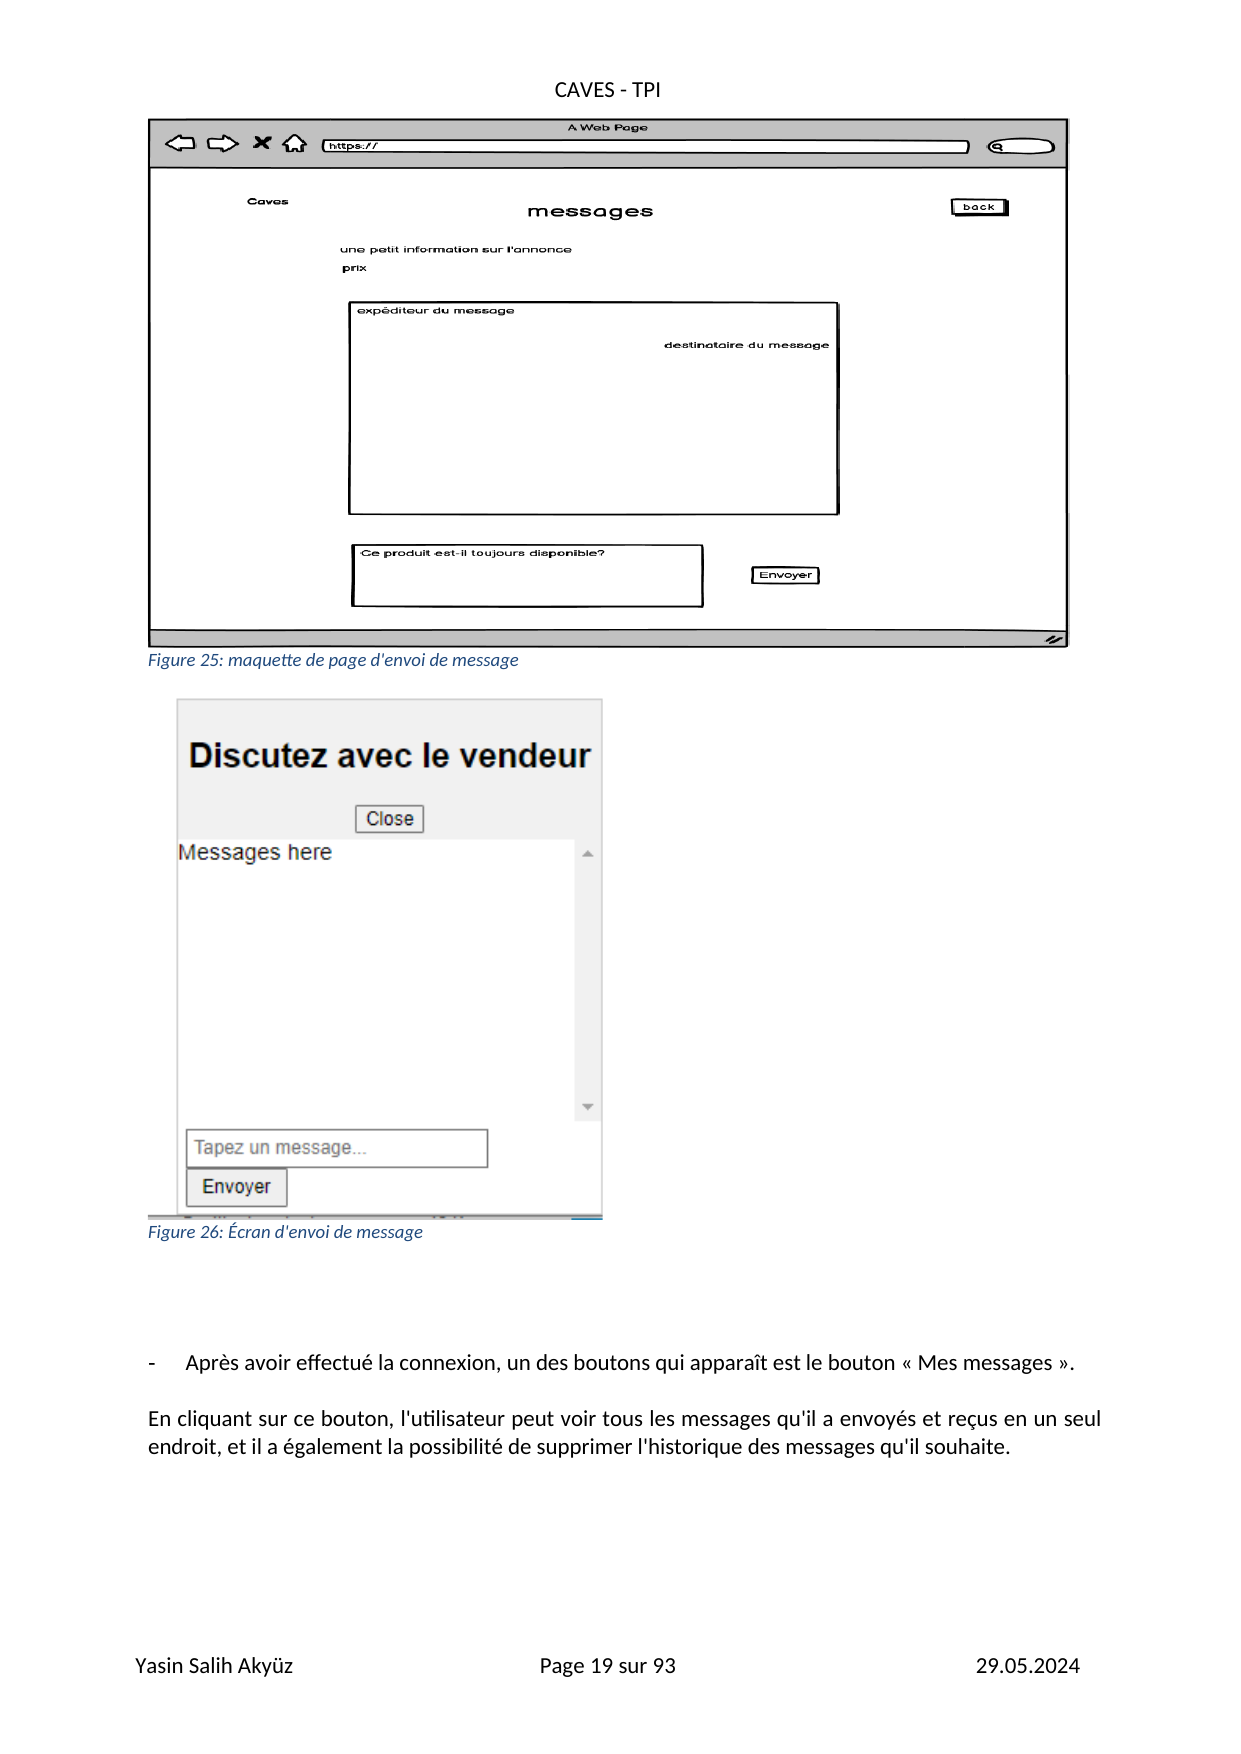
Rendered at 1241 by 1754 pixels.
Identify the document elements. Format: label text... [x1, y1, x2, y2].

list Après avoir effectué la connexion, un des boutons qui apparaît est le bouton « Mes messages ». [148, 1348, 1105, 1376]
picture [147, 118, 1070, 648]
text En cliquant sur ce bouton, l'utilisateur peut voir tous les messages qu'il a envoyés et reçus en un seul endroit, et il a également la possibilité de supprimer l'historique des messages qu'il souhaite. [148, 1404, 1105, 1460]
picture [147, 691, 603, 1220]
text Figure 25: maquette de page d'envoi de message [110, 648, 1105, 671]
text Figure 26: Écran d'envoi de message [110, 1220, 1105, 1243]
